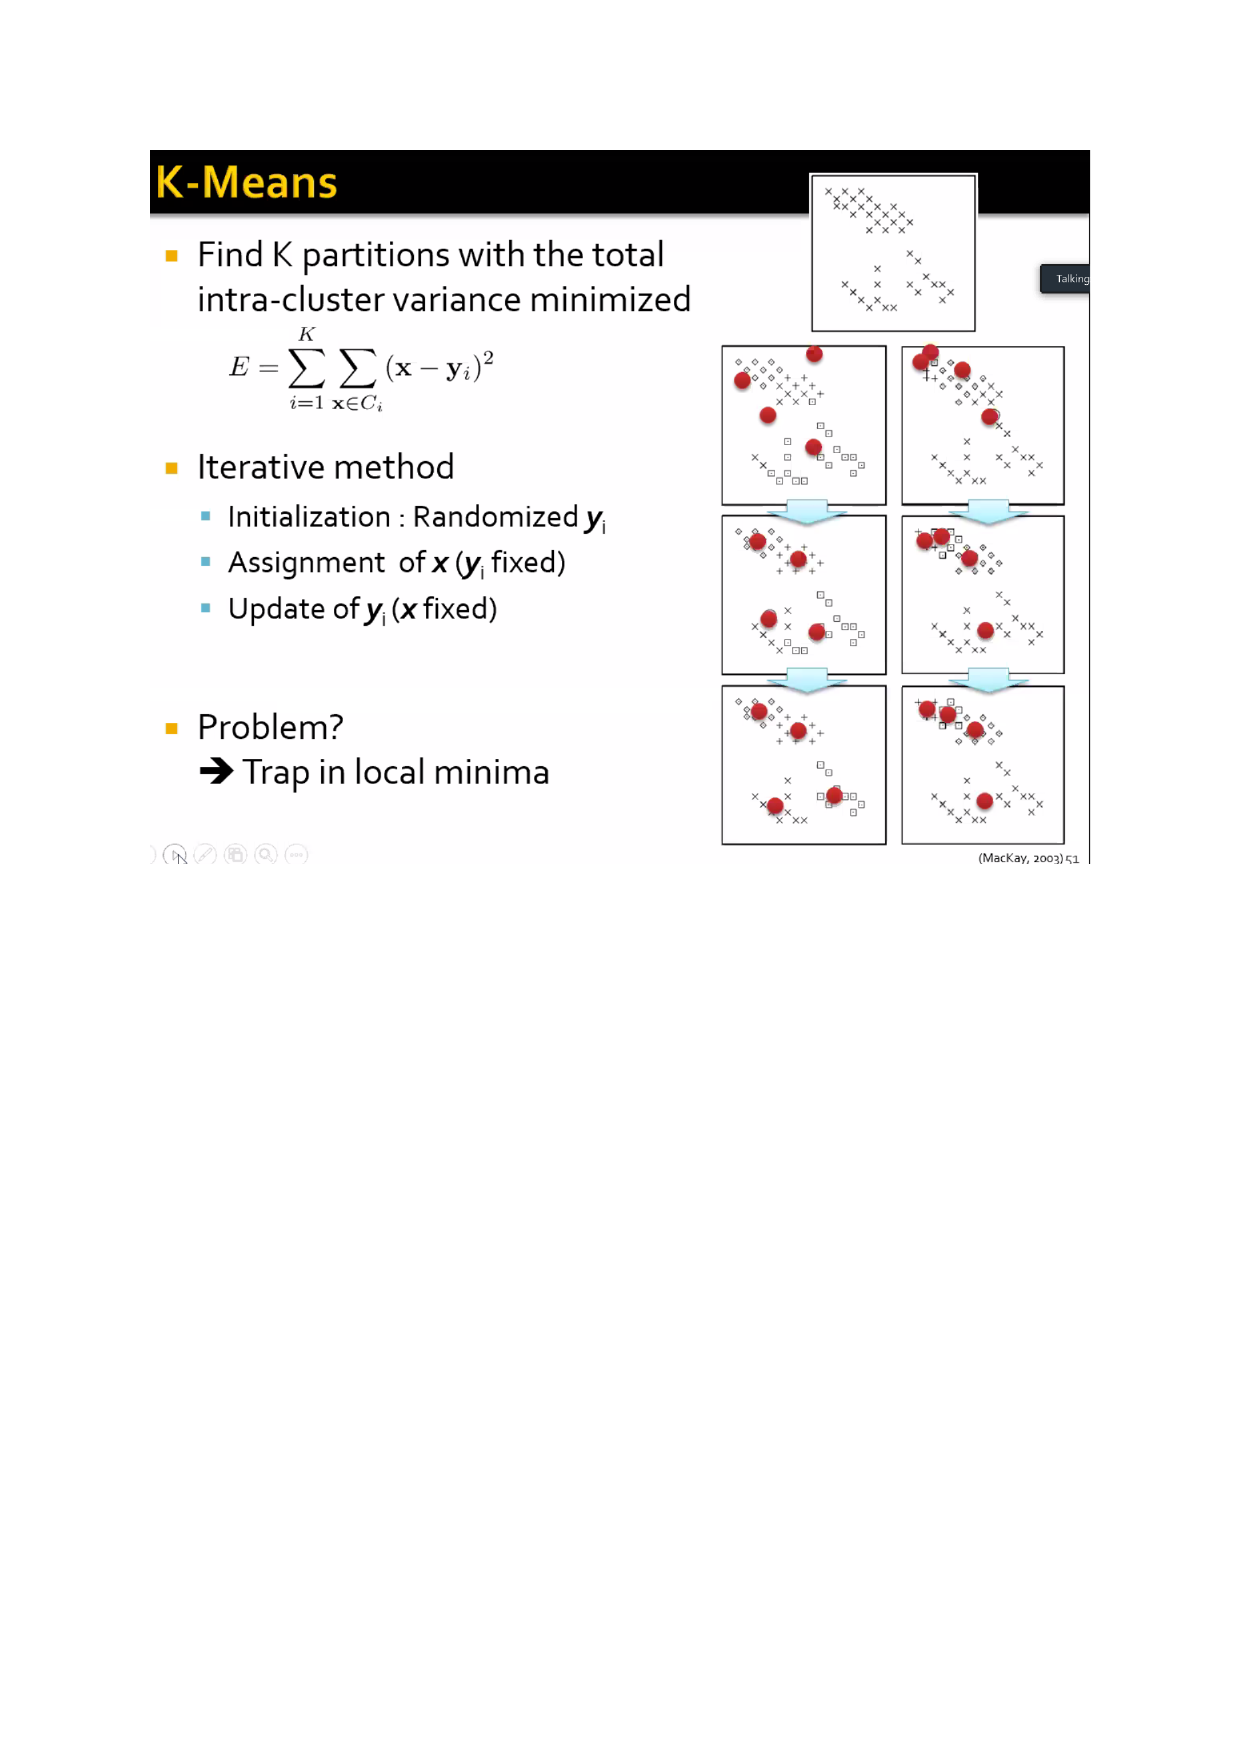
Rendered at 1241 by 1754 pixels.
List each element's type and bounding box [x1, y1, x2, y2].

picture [150, 150, 1091, 864]
